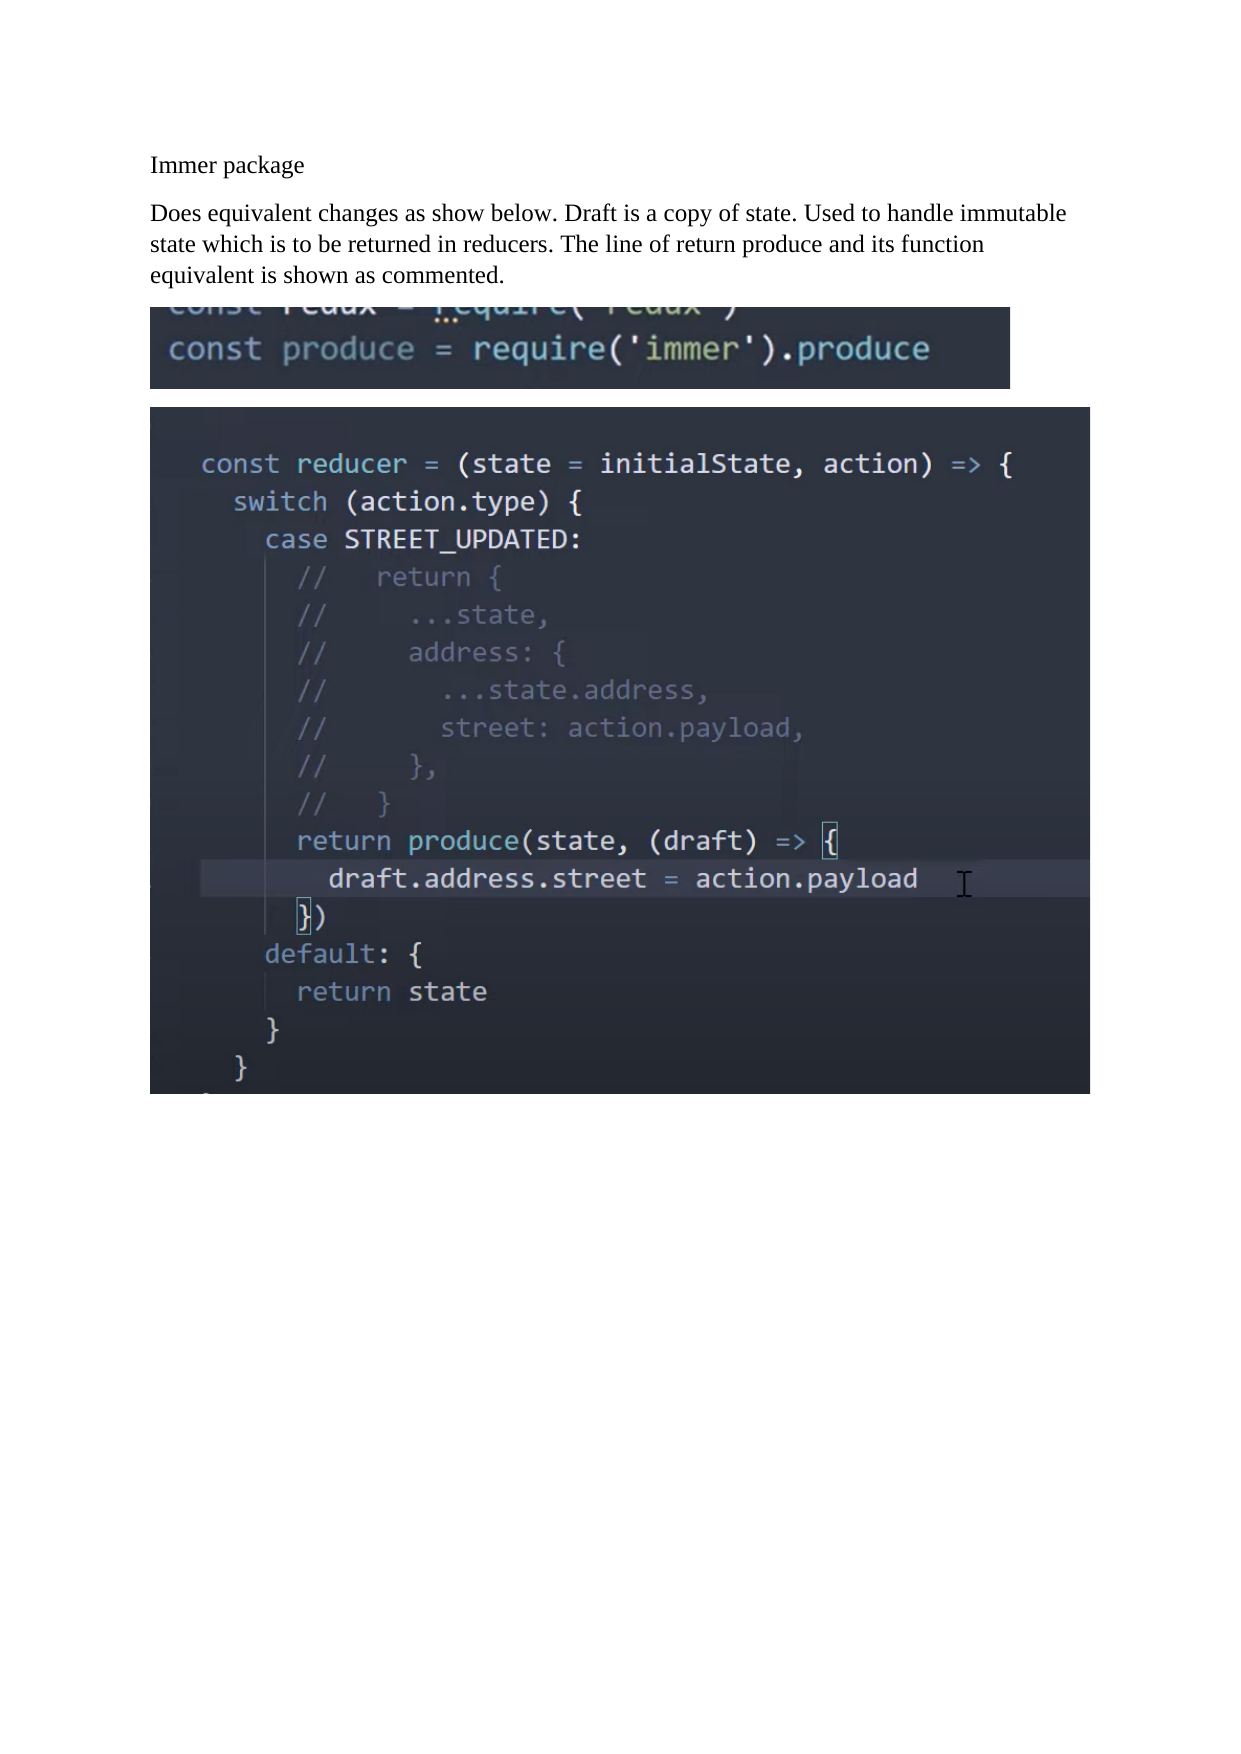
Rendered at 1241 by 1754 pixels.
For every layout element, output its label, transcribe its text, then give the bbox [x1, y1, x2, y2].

picture [150, 307, 1011, 389]
picture [150, 407, 1091, 1094]
text Does equivalent changes as show below. Draft is a copy of state. Used to handle immutable state which is to be returned in reducers. The line of return produce and its function equivalent is shown as commented. [150, 198, 1090, 288]
text Immer package [150, 150, 1090, 179]
